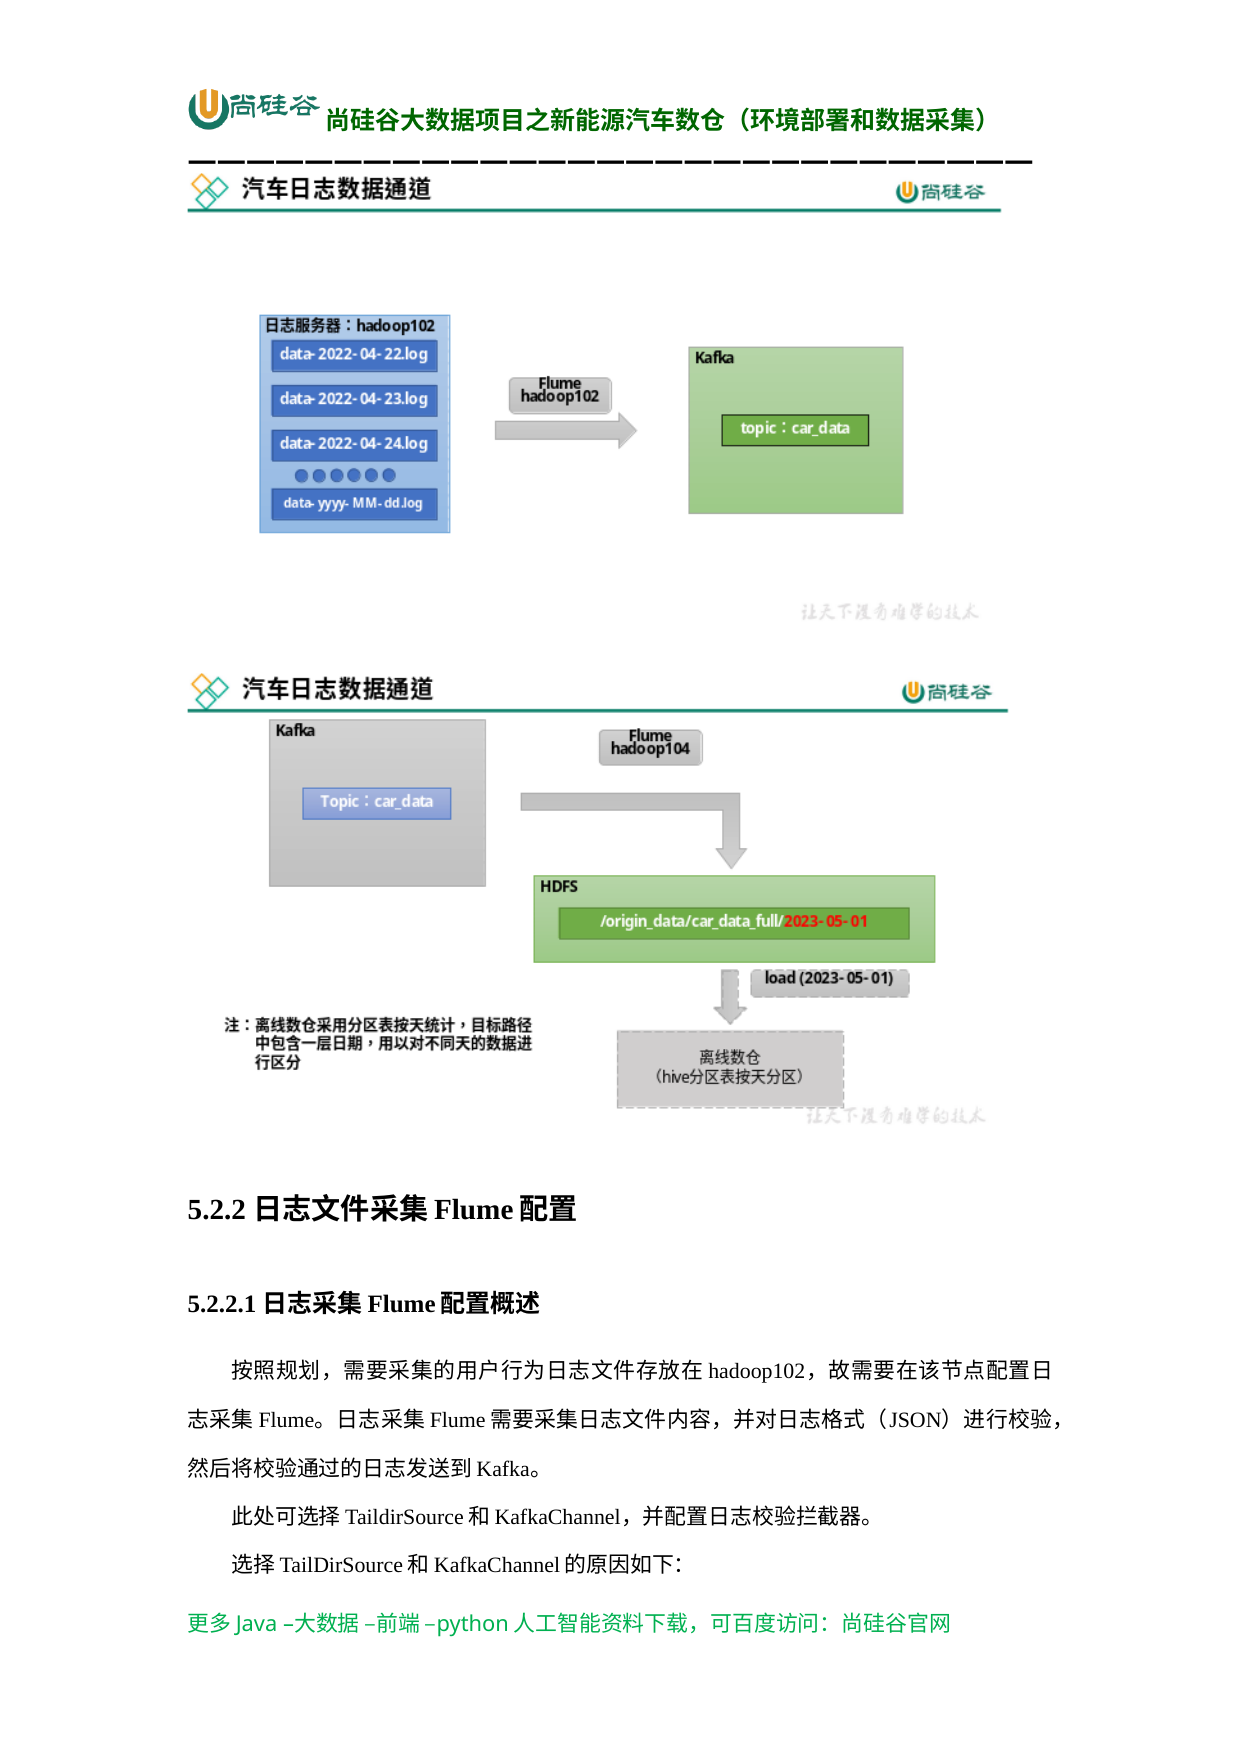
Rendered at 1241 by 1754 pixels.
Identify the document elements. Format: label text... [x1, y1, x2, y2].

text 此处可选择TaildirSource和KafkaChannel，并配置日志校验拦截器。 [187, 1498, 1053, 1531]
text 5.2.2.1 日志采集Flume配置概述 [187, 1269, 1053, 1334]
text 按照规划，需要采集的用户行为日志文件存放在hadoop102，故需要在该节点配置日志采集Flume。日志采集Flume需要采集日志文件内容，并对日志格式（JSON）进行校验，然后将校验通过的日志发送到Kafka。 [187, 1353, 1053, 1483]
text 选择TailDirSource和KafkaChannel的原因如下： [187, 1547, 1053, 1579]
text 5.2.2 日志文件采集Flume配置 [187, 1174, 1053, 1239]
